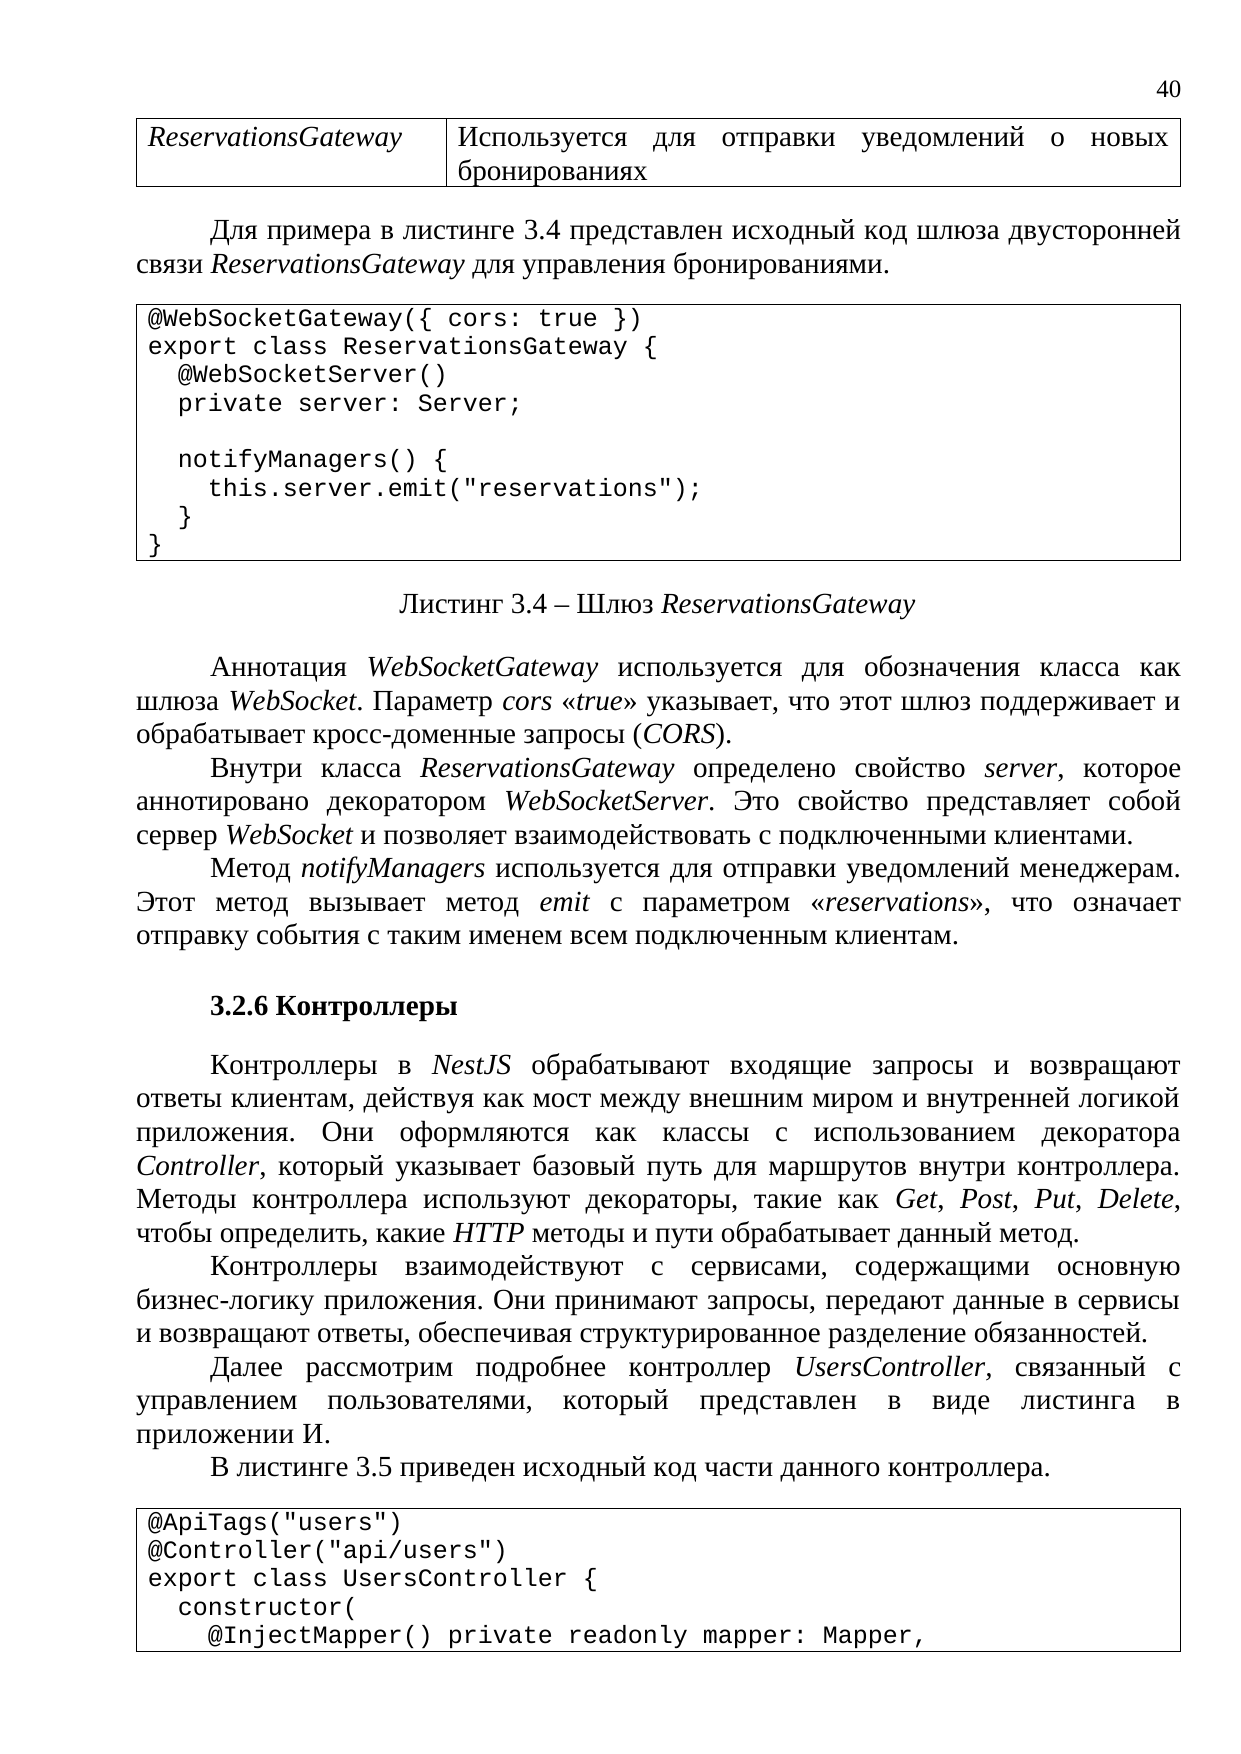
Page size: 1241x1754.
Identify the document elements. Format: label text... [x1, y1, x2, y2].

text Внутри класса ReservationsGateway определено свойство server, которое аннотировано декоратором WebSocketServer. Это свойство представляет собой сервер WebSocket и позволяет взаимодействовать с подключенными клиентами. [136, 750, 1181, 850]
text Аннотация WebSocketGateway используется для обозначения класса как шлюза WebSocket. Параметр cors «true» указывает, что этот шлюз поддерживает и обрабатывает кросс-доменные запросы (CORS). [136, 649, 1181, 750]
table_cell Используется для отправки уведомлений о новых бронированиях [447, 119, 1180, 186]
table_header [137, 1509, 1180, 1651]
text Метод notifyManagers используется для отправки уведомлений менеджерам. Этот метод вызывает метод emit с параметром «reservations», что означает отправку события с таким именем всем подключенным клиентам. [136, 850, 1181, 951]
text 3.2.6 Контроллеры [136, 988, 1181, 1022]
text Контроллеры взаимодействуют с сервисами, содержащими основную бизнес-логику приложения. Они принимают запросы, передают данные в сервисы и возвращают ответы, обеспечивая структурированное разделение обязанностей. [136, 1248, 1181, 1349]
text Контроллеры в NestJS обрабатывают входящие запросы и возвращают ответы клиентам, действуя как мост между внешним миром и внутренней логикой приложения. Они оформляются как классы с использованием декоратора Controller, который указывает базовый путь для маршрутов внутри контроллера. Методы контроллера используют декораторы, такие как Get, Post, Put, Delete, чтобы определить, какие HTTP методы и пути обрабатывает данный метод. [136, 1047, 1181, 1248]
text Листинг 3.4 – Шлюз ReservationsGateway [136, 586, 1181, 620]
table_cell ReservationsGateway [137, 119, 446, 186]
table_header @WebSocketGateway({ cors: true }) export class ReservationsGateway { @WebSocketServer() private server: Server; notifyManagers() { this.server.emit("reservations"); } } [137, 305, 1180, 560]
text Далее рассмотрим подробнее контроллер UsersController, связанный с управлением пользователями, который представлен в виде листинга в приложении И. [136, 1349, 1181, 1449]
text В листинге 3.5 приведен исходный код части данного контроллера. [136, 1449, 1181, 1483]
text Для примера в листинге 3.4 представлен исходный код шлюза двусторонней связи ReservationsGateway для управления бронированиями. [136, 212, 1181, 279]
